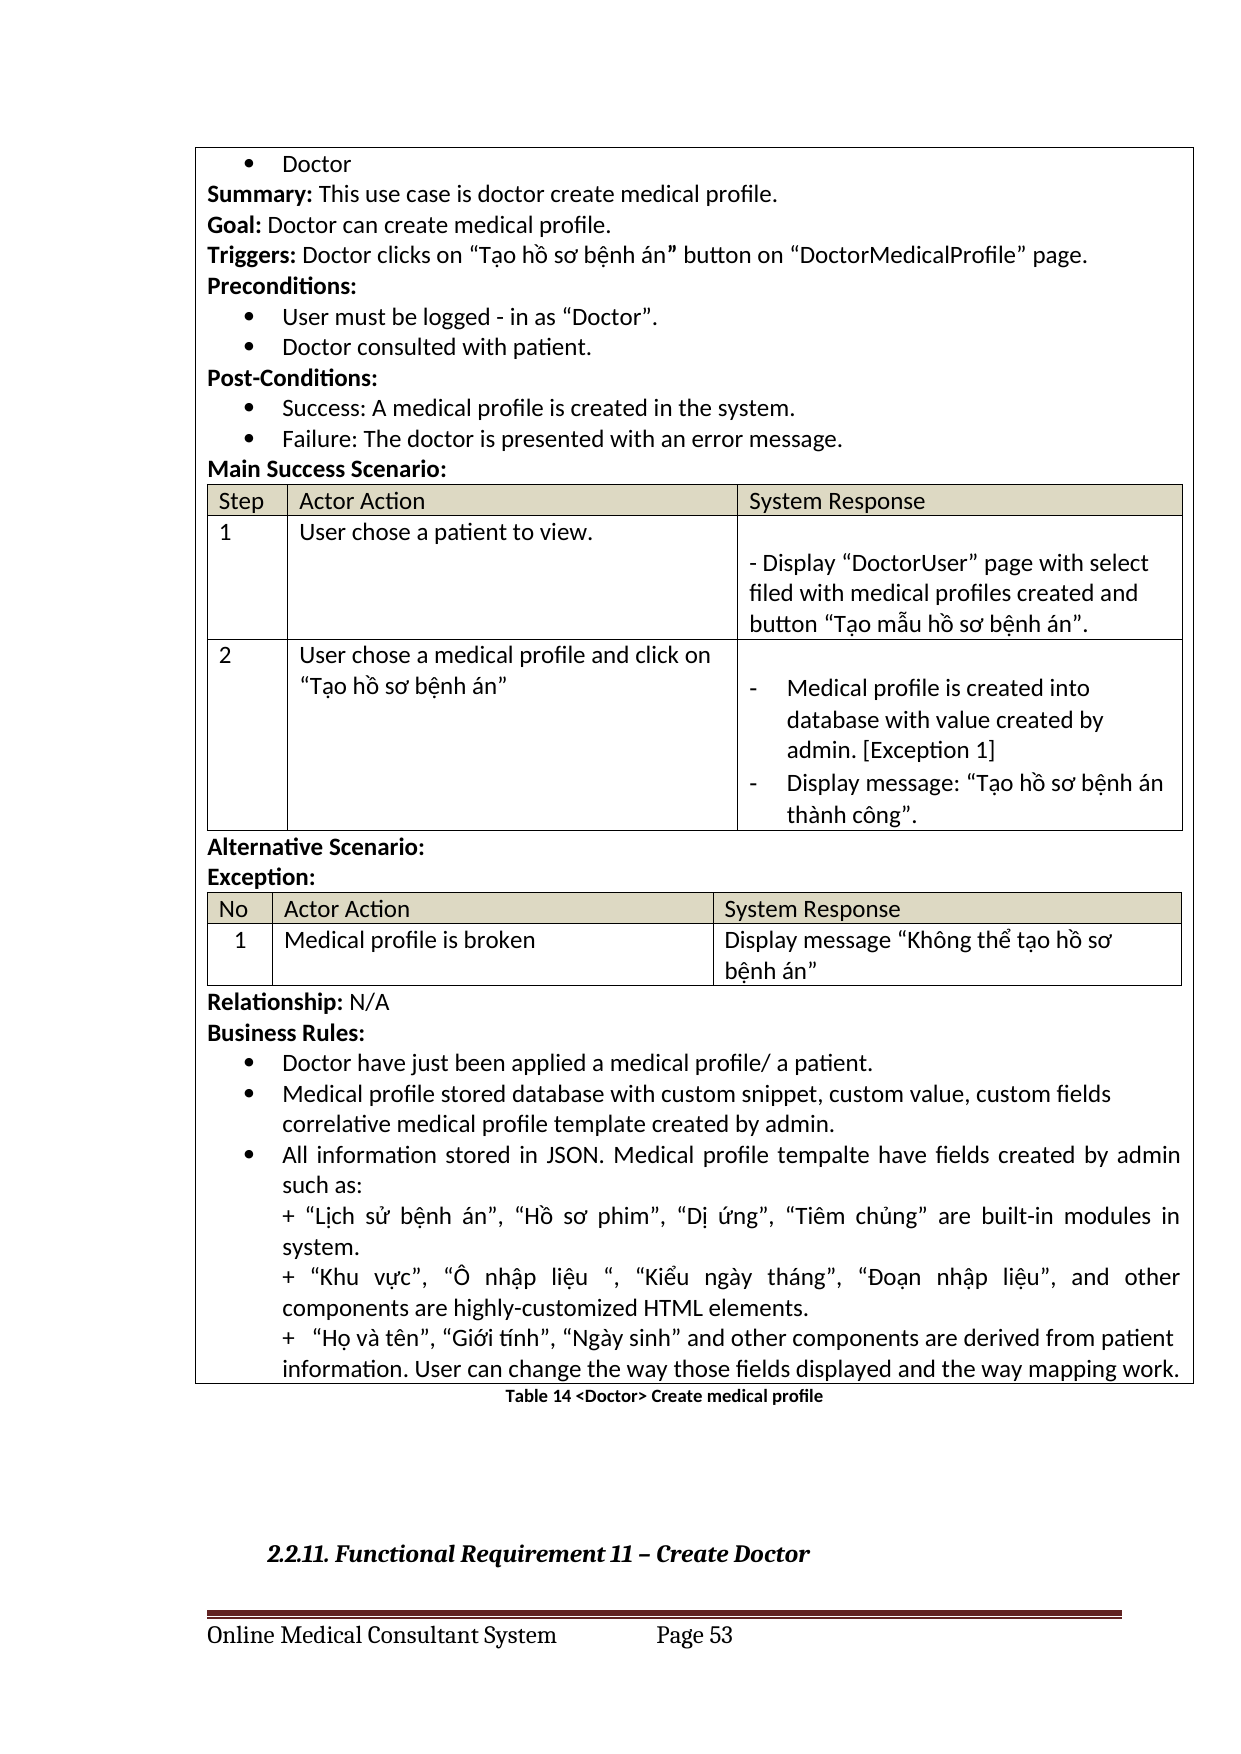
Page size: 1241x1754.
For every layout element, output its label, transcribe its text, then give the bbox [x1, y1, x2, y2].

subtitle Functional Requirement 11 – Create Doctor [267, 1540, 1122, 1568]
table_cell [196, 148, 1193, 1383]
